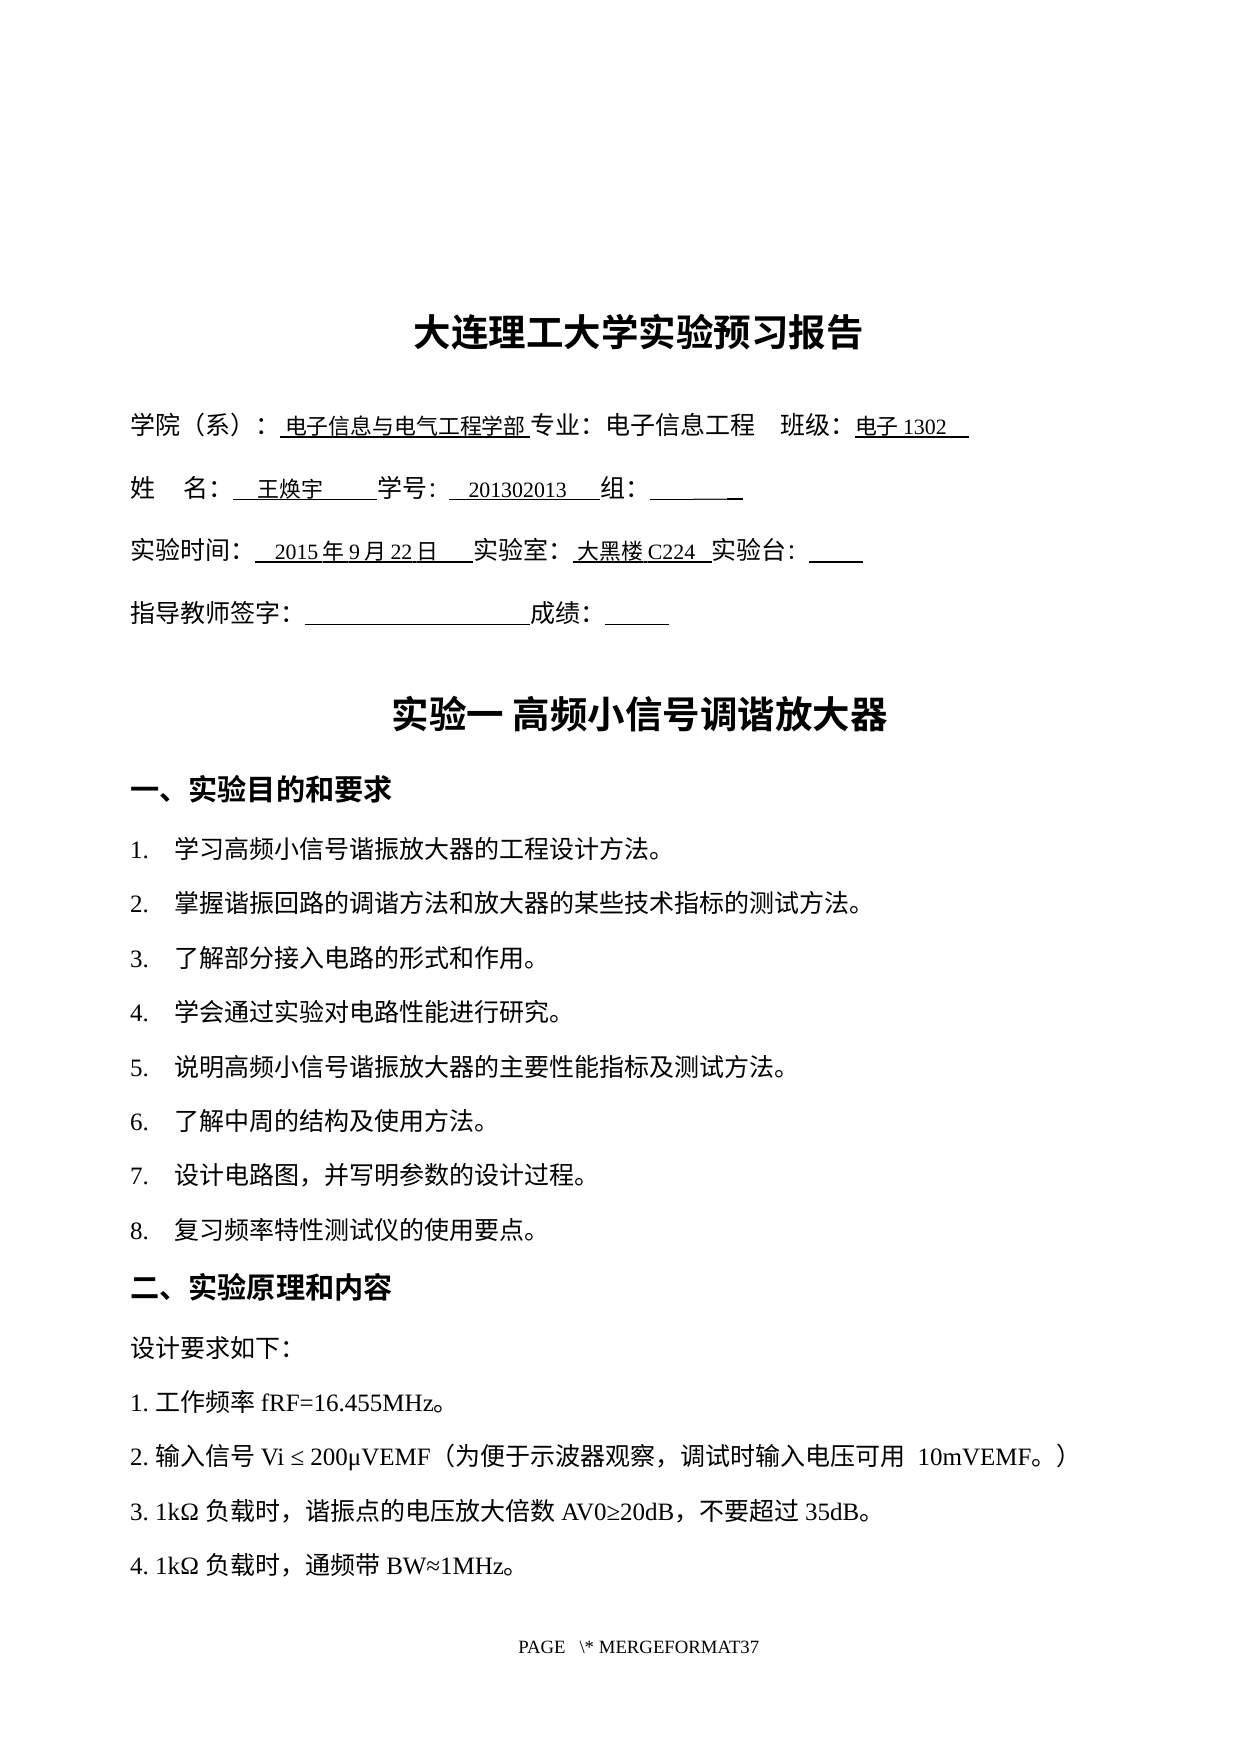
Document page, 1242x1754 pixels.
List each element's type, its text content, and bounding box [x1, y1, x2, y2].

text 大连理工大学实验预习报告 [130, 303, 1147, 357]
text 一、实验目的和要求 [130, 766, 1147, 808]
list 2. 输入信号 Vi ≤ 200μVEMF（为便于示波器观察，调试时输入电压可用 10mVEMF。） [130, 1437, 1147, 1473]
text 姓 名： 王焕宇 学号： 201302013 组： ___ [130, 447, 1147, 509]
list 3. 1kΩ 负载时，谐振点的电压放大倍数 AV0≥20dB，不要超过 35dB。 [130, 1491, 1147, 1527]
text 学院（系）： 电子信息与电气工程学部 专业：电子信息工程 班级：电子1302 [130, 384, 1147, 447]
text 指导教师签字： 成绩： [130, 572, 1147, 634]
text 实验一 高频小信号调谐放大器 [130, 685, 1147, 739]
list 说明高频小信号谐振放大器的主要性能指标及测试方法。 [130, 1047, 1147, 1083]
list 设计要求如下： [130, 1328, 1147, 1364]
list 设计电路图，并写明参数的设计过程。 [130, 1156, 1147, 1192]
list 学会通过实验对电路性能进行研究。 [130, 993, 1147, 1029]
list 了解部分接入电路的形式和作用。 [130, 938, 1147, 974]
text 实验时间： 2015年9月22日 实验室： 大黑楼C224 实验台： [130, 509, 1147, 572]
text 二、实验原理和内容 [130, 1264, 1147, 1307]
list 了解中周的结构及使用方法。 [130, 1101, 1147, 1138]
list 掌握谐振回路的调谐方法和放大器的某些技术指标的测试方法。 [130, 884, 1147, 920]
list 复习频率特性测试仪的使用要点。 [130, 1210, 1147, 1246]
list 学习高频小信号谐振放大器的工程设计方法。 [130, 829, 1147, 866]
list 1. 工作频率 fRF=16.455MHz。 [130, 1382, 1147, 1419]
list 4. 1kΩ 负载时，通频带 BW≈1MHz。 [130, 1546, 1147, 1582]
